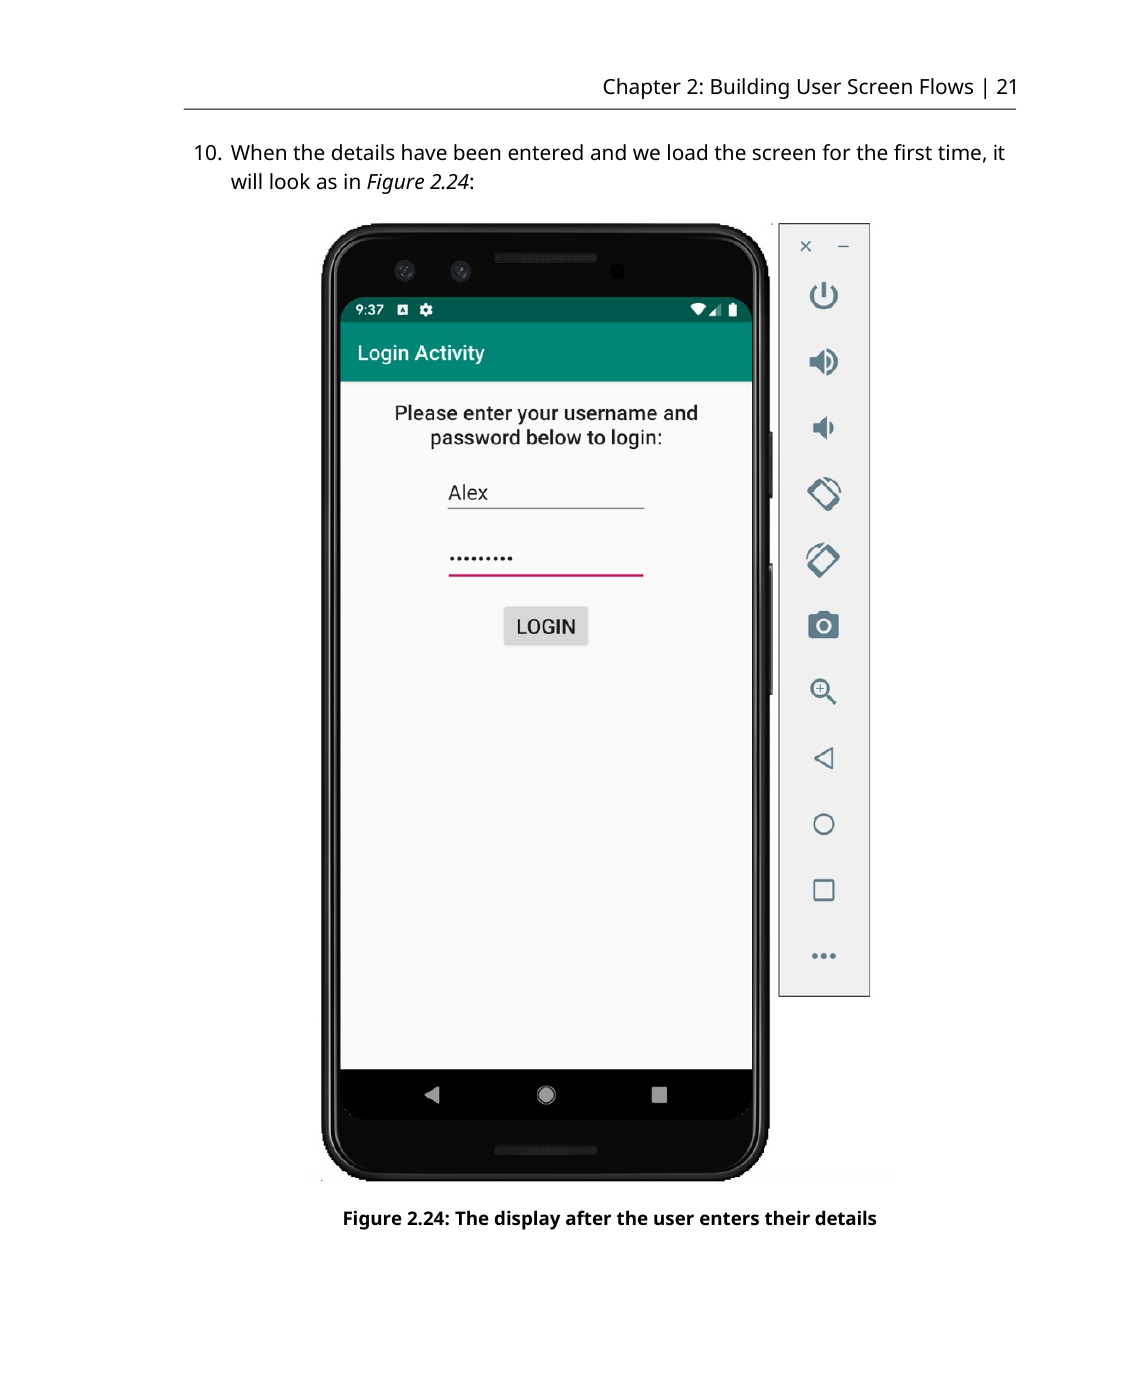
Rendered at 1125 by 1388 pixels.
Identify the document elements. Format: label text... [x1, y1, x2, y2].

list When the details have been entered and we load the screen for the first time, it [193, 138, 1029, 167]
picture [304, 223, 894, 1184]
text will look as in Figure 2.24: [231, 167, 1029, 196]
